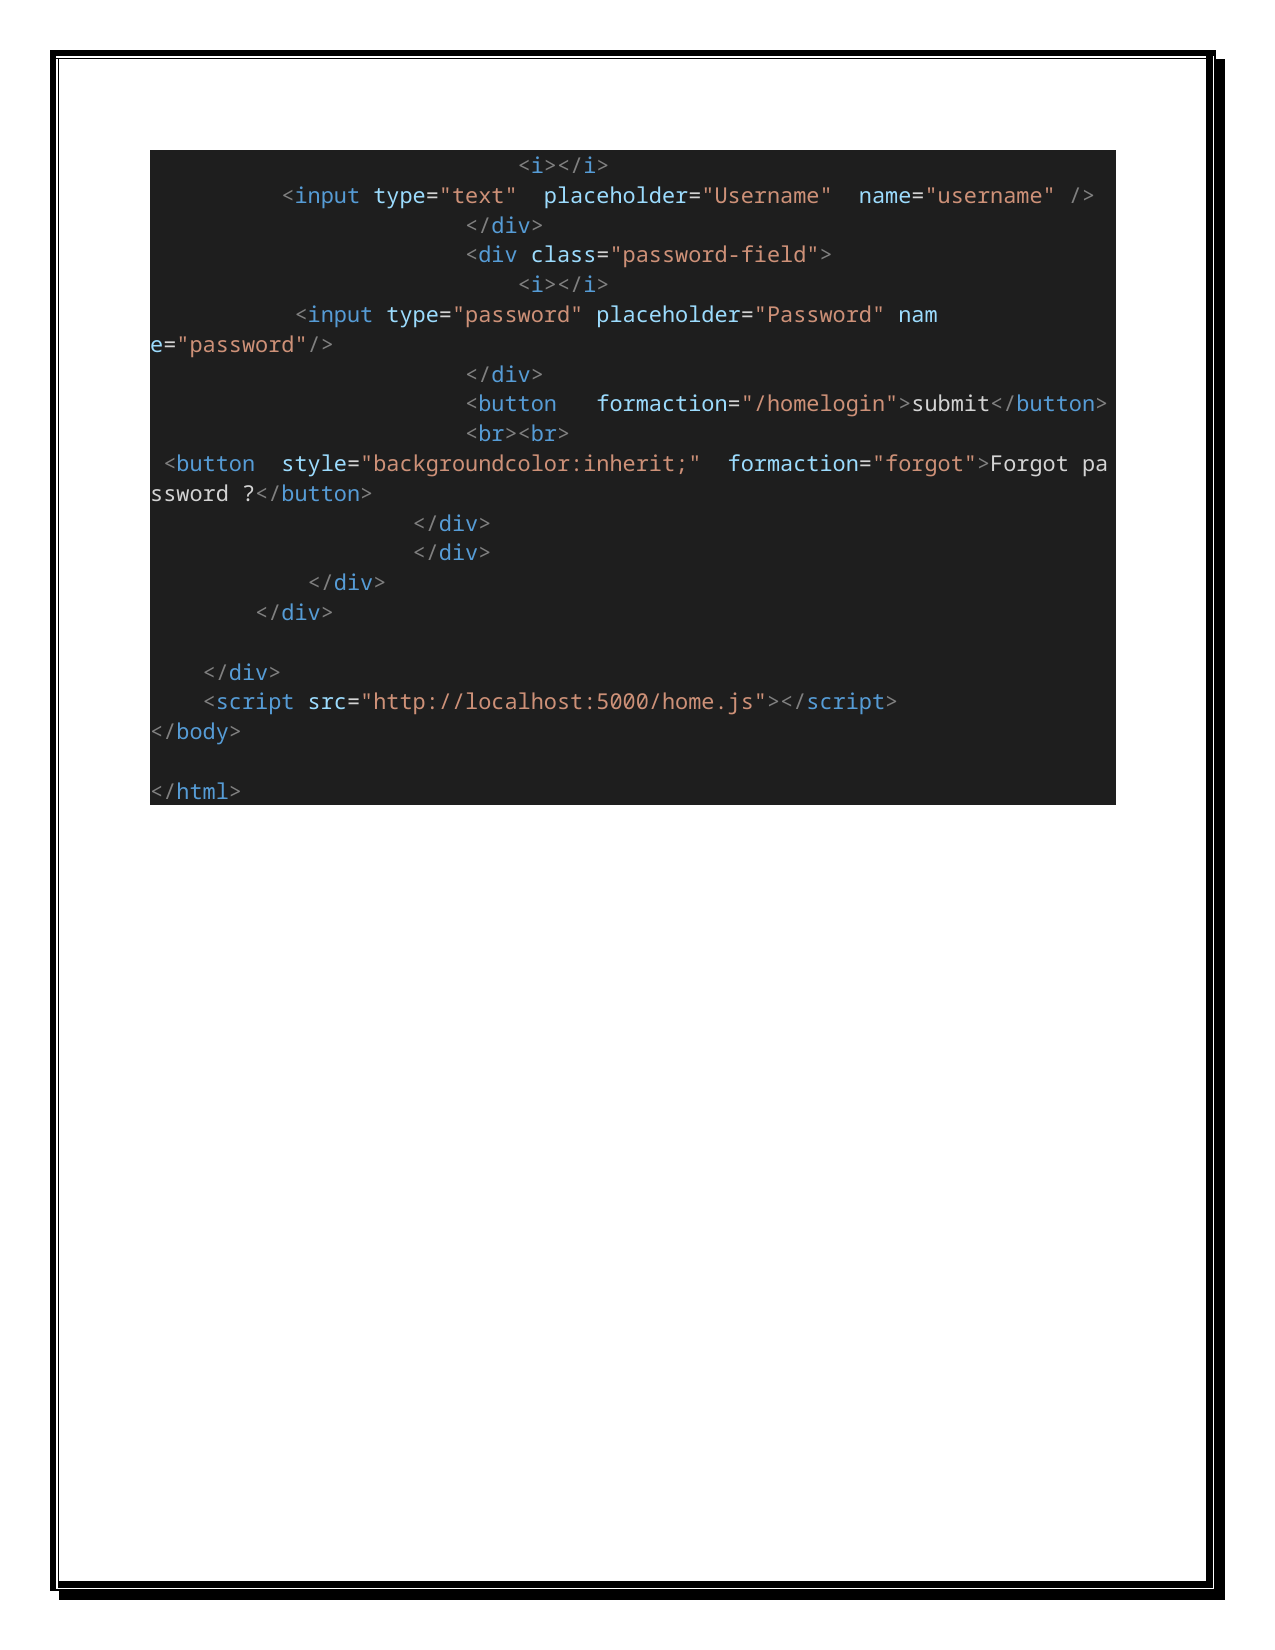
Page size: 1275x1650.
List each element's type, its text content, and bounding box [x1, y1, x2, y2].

text <i></i> [150, 269, 1116, 299]
text </div> [150, 358, 1116, 388]
text <script src="http://localhost:5000/home.js"></script> [150, 686, 1116, 716]
text </div> [150, 507, 1116, 537]
text <input type="text" placeholder="Username" name="username" /> [150, 180, 1116, 209]
text <div class="password-field"> [150, 239, 1116, 269]
text </div> [150, 537, 1116, 567]
text <input type="password" placeholder="Password" name="password"/> [150, 299, 1116, 358]
text <button formaction="/homelogin">submit</button> [150, 388, 1116, 418]
text </div> [150, 597, 1116, 627]
text </div> [150, 567, 1116, 597]
text <button style="backgroundcolor:inherit;" formaction="forgot">Forgot password ?</button> [150, 448, 1116, 507]
text </div> [150, 656, 1116, 686]
text </body> [150, 716, 1116, 746]
text <i></i> [150, 150, 1116, 180]
text </html> [150, 776, 1116, 805]
text </div> [150, 209, 1116, 239]
text <br><br> [150, 418, 1116, 448]
